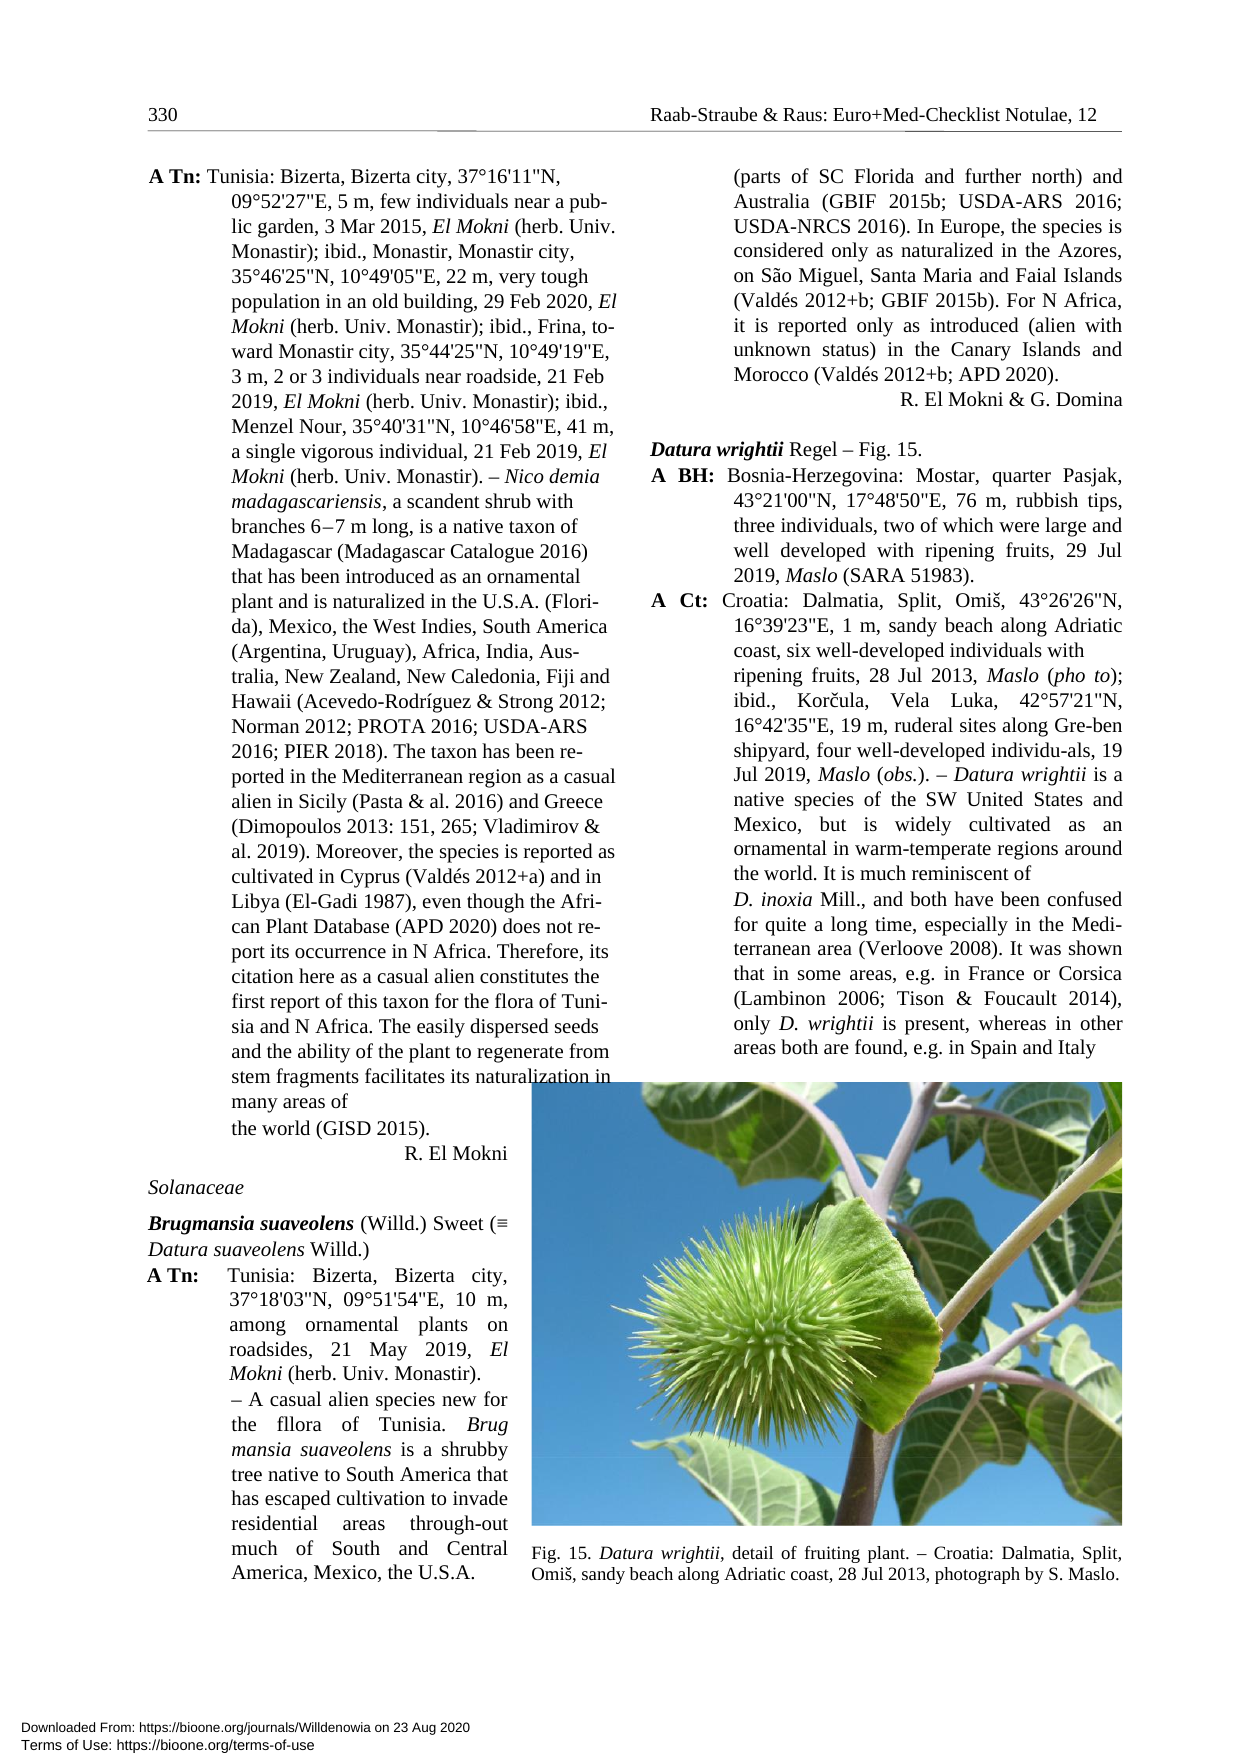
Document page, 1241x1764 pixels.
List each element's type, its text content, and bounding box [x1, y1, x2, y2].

picture [531, 1082, 1123, 1526]
text ripening­ fruits, 28 Jul 2013, Maslo (pho­ to); ibid., Korčula, Vela Luka, 42°57'21"N, 16°42'35"E, 19 m, ruderal sites along Gre-ben shipyard, four well-developed individu-als, 19 Jul 2019, Maslo (obs.). – Datura wrightii is a native species of the SW United States and Mexico, but is widely cultivated as an ornamental in warm-temperate regions around the world. It is much reminiscent of [733, 663, 1123, 885]
text Terms of Use: https://bioone.org/terms-of-use [21, 1737, 1123, 1753]
text – A casual alien species new for the fllora of Tunisia. Brug­ mansia suaveolens is a shrubby tree native to South America that has escaped cultivation to invade residential areas through-out much of South and Central America, Mexico, the U.S.A. [231, 1387, 508, 1584]
text A Tn: Tunisia: Bizerta, Bizerta city, 37°18'03"N, 09°51'54"E, 10 m, among ornamental plants on roadsides, 21 May 2019, El Mokni­ (herb. Univ. Monastir). [147, 1263, 508, 1385]
text A BH: Bosnia-Herzegovina: Mostar, quarter Pasjak, 43°21'00"N, 17°48'50"E, 76 m, rubbish tips, three individuals, two of which were large and well developed with ripening fruits, 29 Jul 2019, Maslo (SARA 51983). [651, 462, 1123, 587]
text (parts of SC Florida and further north) and Australia (GBIF 2015b; USDA-ARS 2016; USDA-NRCS 2016). In Europe, the species is considered only as naturalized in the Azores, on São Miguel, Santa Maria and Faial Islands (Valdés 2012+b; GBIF 2015b). For N Africa, it is reported only as introduced (alien with unknown status) in the Canary Islands and Morocco (Valdés 2012+b; APD 2020). [733, 164, 1123, 386]
text Downloaded From: https://bioone.org/journals/Willdenowia on 23 Aug 2020 [21, 1719, 1123, 1735]
text A Ct: Croatia: Dalmatia, Split, Omiš, 43°26'26"N, 16°39'23"E, 1 m, sandy beach along Adriatic coast, six well-developed individuals with [651, 588, 1123, 662]
text 330 Raab-Straube & Raus: Euro+Med-Checklist Notulae, 12 [148, 103, 1123, 125]
text R. El Mokni [404, 1141, 621, 1165]
text A Tn: Tunisia: Bizerta, Bizerta city, 37°16'11"N, 09°52'27"E, 5 m, few individuals near a pub-lic garden, 3 Mar 2015, El Mokni (herb. Univ. Monastir); ibid., Monastir, Monastir city, 35°46'25"N, 10°49'05"E, 22 m, very tough population in an old building, 29 Feb 2020, El Mokni (herb. Univ. Monastir); ibid., Frina, to-ward Monastir city, 35°44'25"N, 10°49'19"E, 3 m, 2 or 3 individuals near roadside, 21 Feb 2019, El Mokni (herb. Univ. Monastir); ibid., Menzel Nour, 35°40'31"N, 10°46'58"E, 41 m, a single vigorous individual, 21 Feb 2019, El Mokni (herb. Univ. Monastir). – Nico­ demia madagascariensis, a scandent shrub with branches 6 – 7 m long, is a native taxon of Madagascar (Madagascar Catalogue 2016) that has been introduced as an ornamental plant and is naturalized in the U.S.A. (Flori-da), Mexico, the West Indies, South America (Argentina, Uruguay), Africa, India, Aus-tralia, New Zealand, New Caledonia, Fiji and Hawaii (Acevedo-Rodríguez & Strong 2012; Norman 2012; PROTA 2016; USDA-ARS 2016; PIER 2018). The taxon has been re-ported in the Mediterranean region as a casual alien in Sicily (Pasta & al. 2016) and Greece (Dimopoulos 2013: 151, 265; Vladimirov & al. 2019). Moreover, the species is reported as cultivated in Cyprus (Valdés 2012+a) and in Libya (El-Gadi 1987), even though the Afri-can Plant Database (APD 2020) does not re-port its occurrence in N Africa. Therefore, its citation here as a casual alien constitutes the first report of this taxon for the flora of Tuni-sia and N Africa. The easily dispersed seeds and the ability of the plant to regenerate from stem fragments facilitates its naturalization in many areas of [149, 164, 621, 1113]
text Solanaceae [148, 1175, 508, 1199]
text Fig. 15. Datura wrightii, detail of fruiting plant. – Croatia: Dalmatia, Split, Omiš, sandy beach along Adriatic coast, 28 Jul 2013, photograph by S. Maslo. [531, 1543, 1123, 1585]
text Datura wrightii Regel – Fig. 15. [650, 437, 1123, 461]
text R. El Mokni & G. Domina [900, 387, 1123, 411]
text Brugmansia suaveolens (Willd.) Sweet (≡ Datura suaveolens Willd.) [148, 1211, 508, 1261]
text the world (GISD 2015). [231, 1116, 621, 1139]
text D. inoxia­ Mill., and both have been confused for quite a long time, especially in the Medi-terranean area (Verloove 2008). It was shown that in some areas, e.g. in France or Corsica (Lambinon 2006; Tison & Foucault 2014), only D. wrightii is present, whereas in other areas both are found, e.g. in Spain and Italy [733, 887, 1123, 1059]
